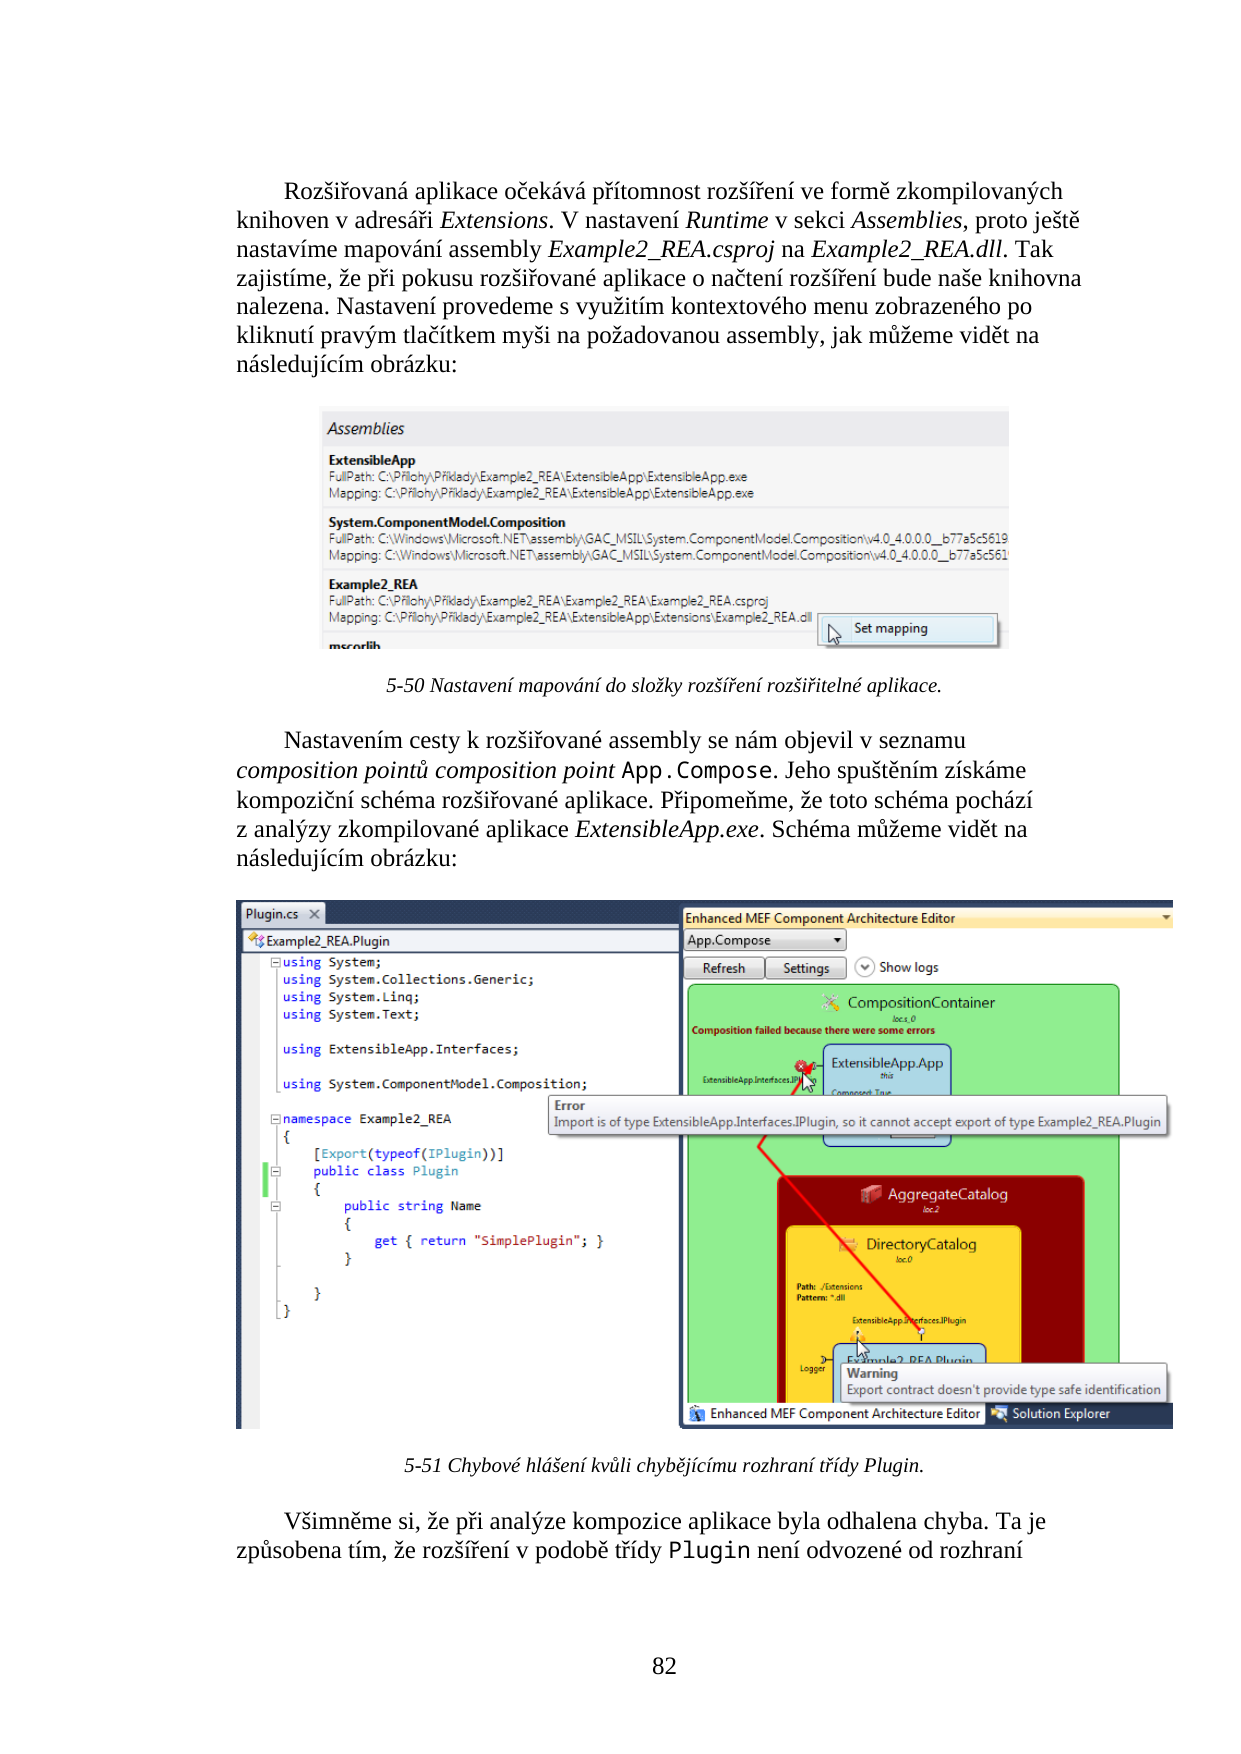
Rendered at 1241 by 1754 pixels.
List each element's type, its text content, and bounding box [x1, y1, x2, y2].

text Rozšiřovaná aplikace očekává přítomnost rozšíření ve formě zkompilovaných knihoven v adresáři Extensions. V nastavení Runtime v sekci Assemblies, proto ještě nastavíme mapování assembly Example2_REA.csproj na Example2_REA.dll. Tak zajistíme, že při pokusu rozšiřované aplikace o načtení rozšíření bude naše knihovna nalezena. Nastavení provedeme s využitím kontextového menu zobrazeného po kliknutí pravým tlačítkem myši na požadovanou assembly, jak můžeme vidět na následujícím obrázku: [236, 176, 1092, 378]
picture [319, 406, 1009, 649]
picture [236, 900, 1173, 1429]
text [236, 1506, 1092, 1566]
text Nastavením cesty k rozšiřované assembly se nám objevil v seznamu composition pointů composition point App.Compose. Jeho spuštěním získáme kompoziční schéma rozšiřované aplikace. Připomeňme, že toto schéma pochází z analýzy zkompilované aplikace ExtensibleApp.exe. Schéma můžeme vidět na následujícím obrázku: [236, 726, 1092, 872]
